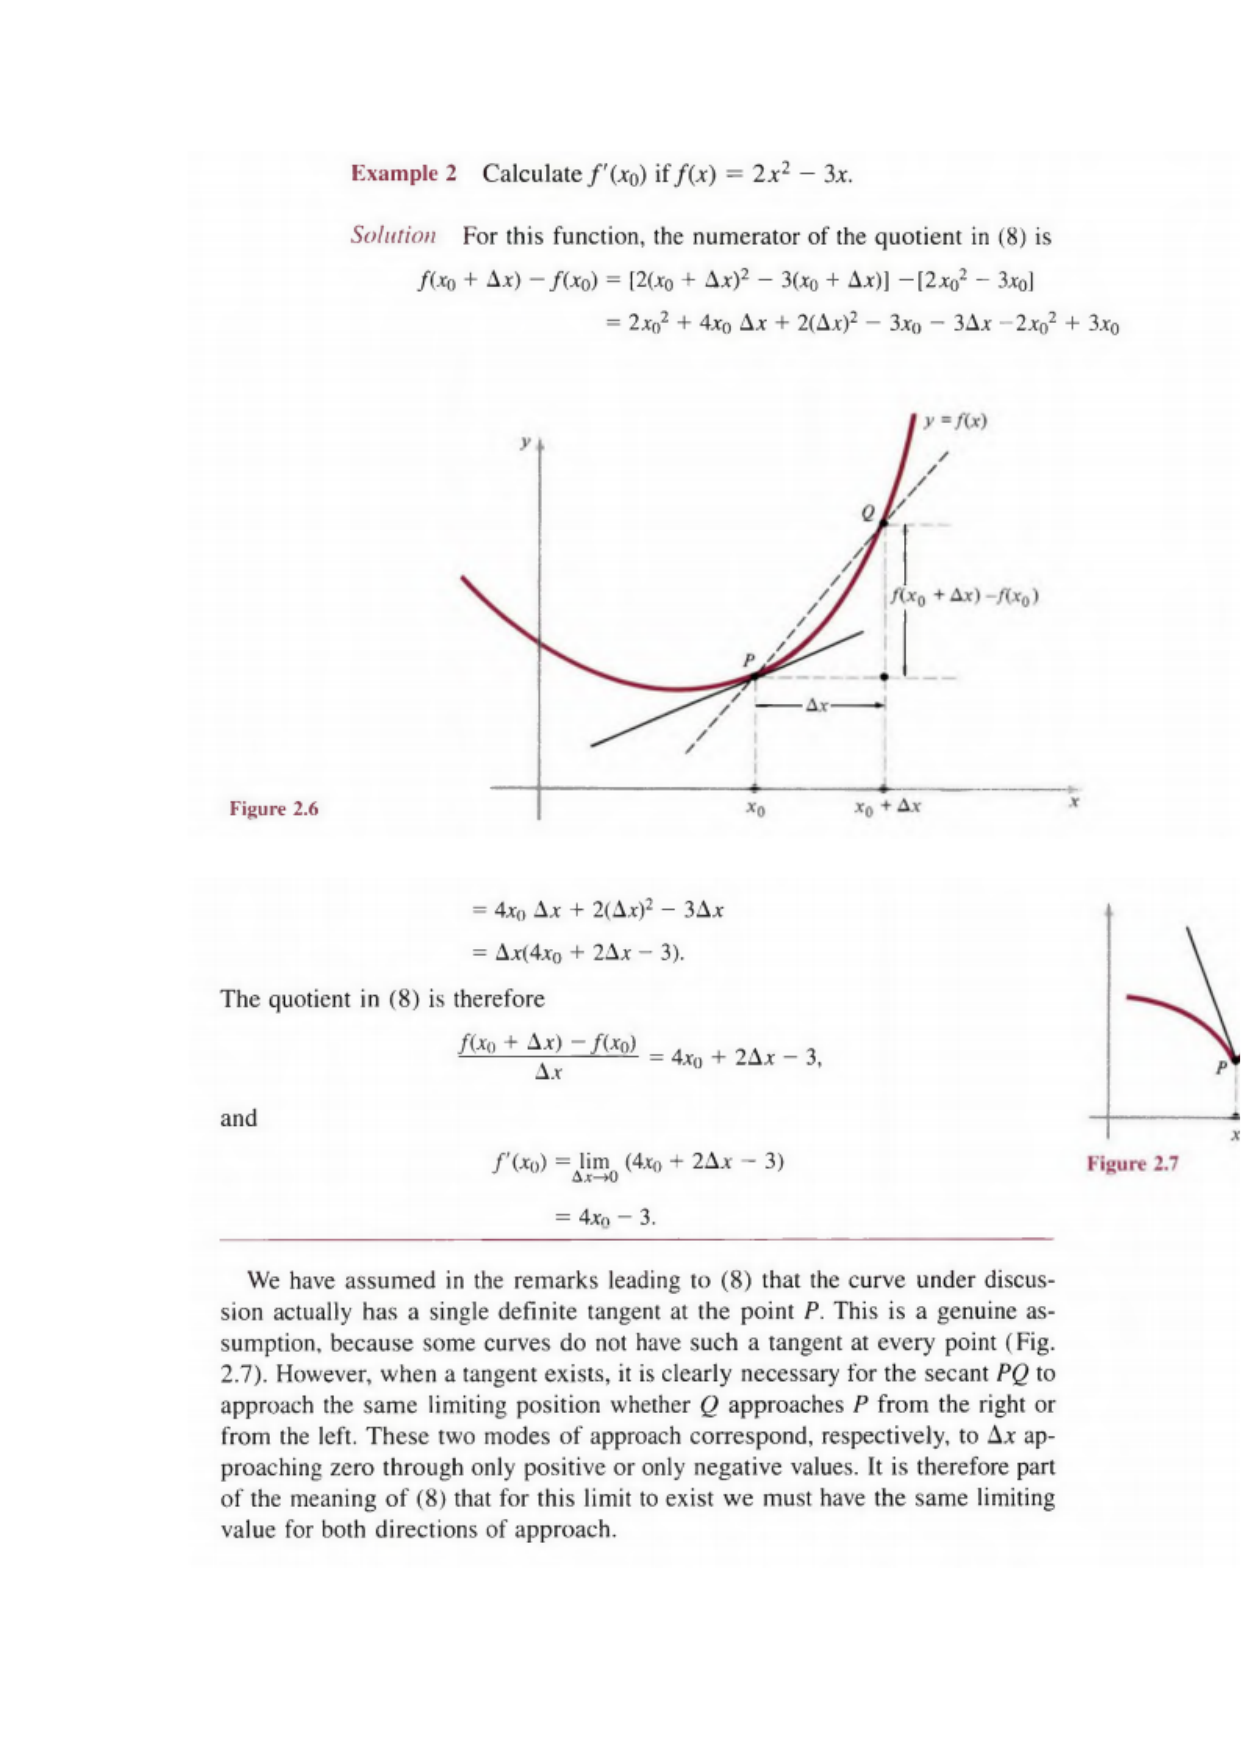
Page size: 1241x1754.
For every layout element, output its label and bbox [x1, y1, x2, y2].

picture [187, 877, 1241, 1568]
picture [187, 151, 1241, 839]
